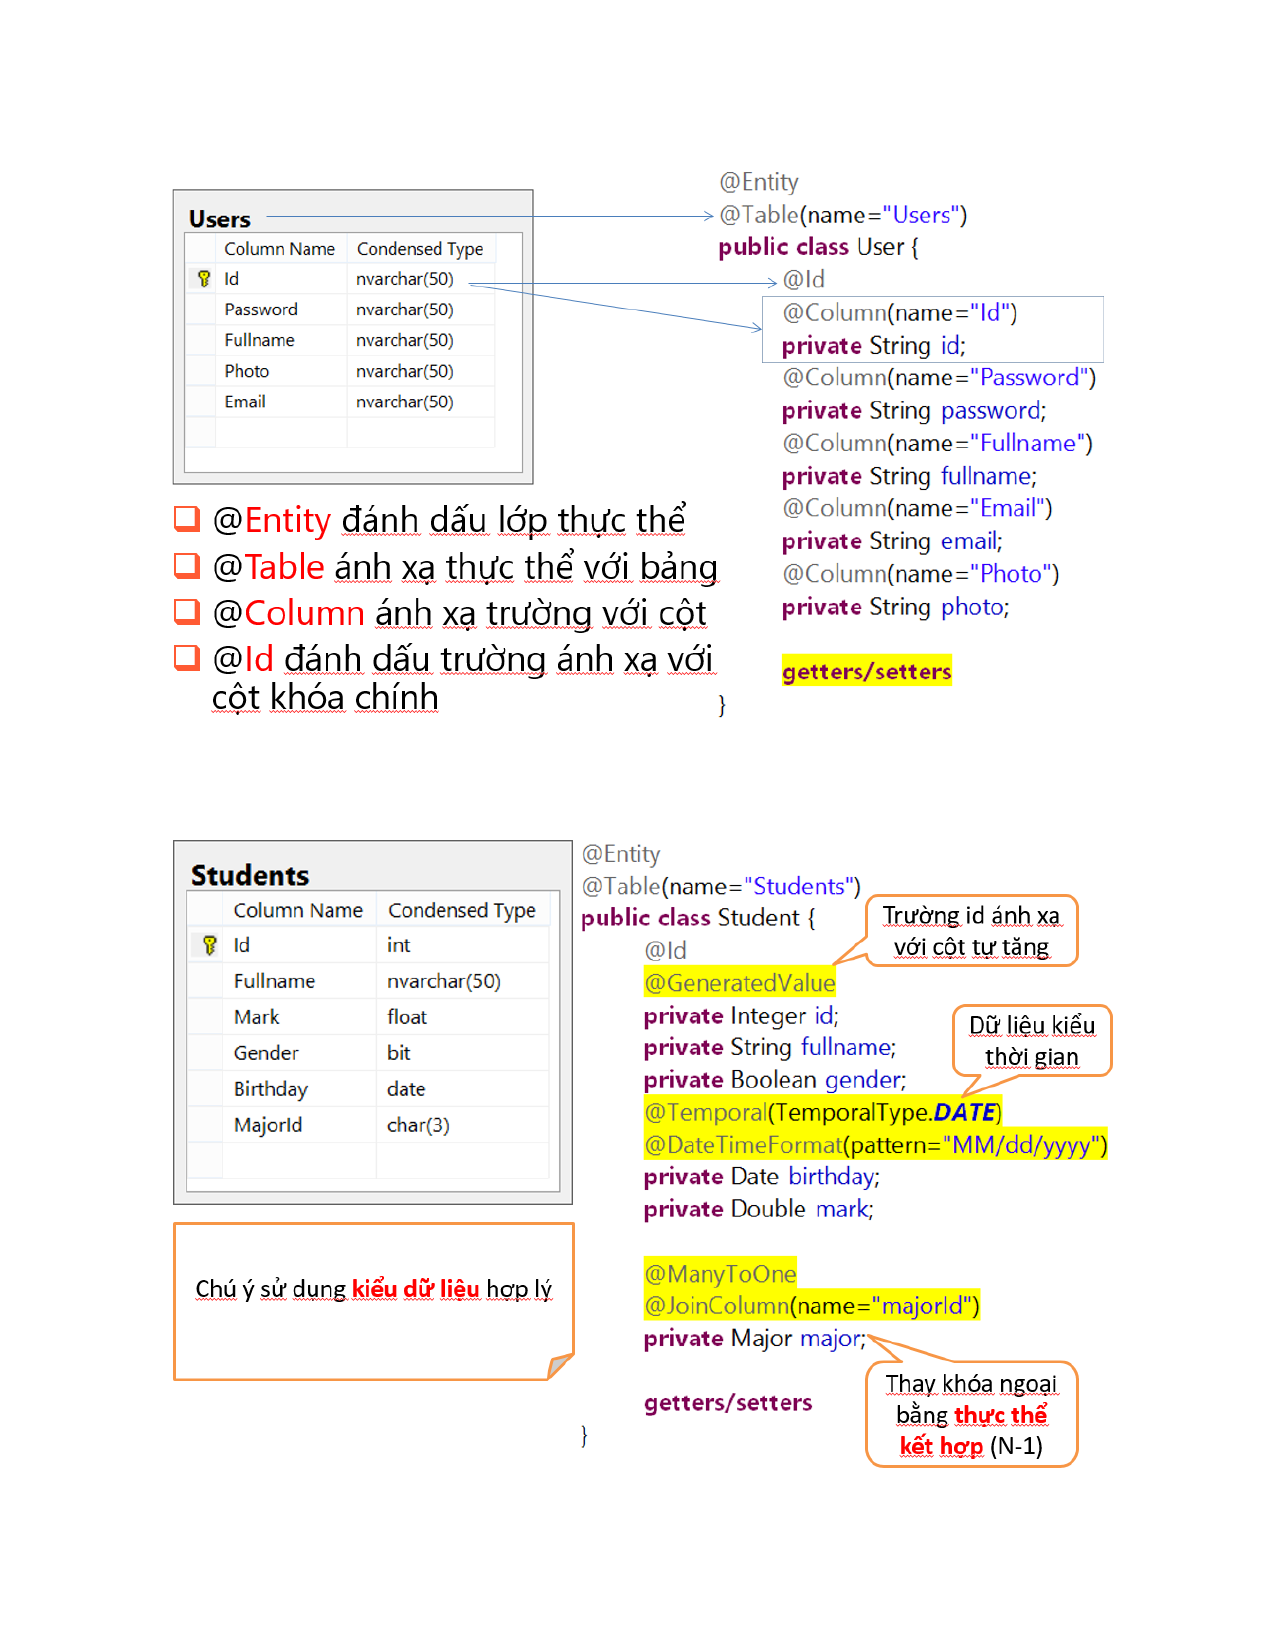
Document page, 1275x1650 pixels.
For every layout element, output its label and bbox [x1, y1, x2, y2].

picture [150, 833, 1125, 1488]
picture [150, 150, 1125, 770]
